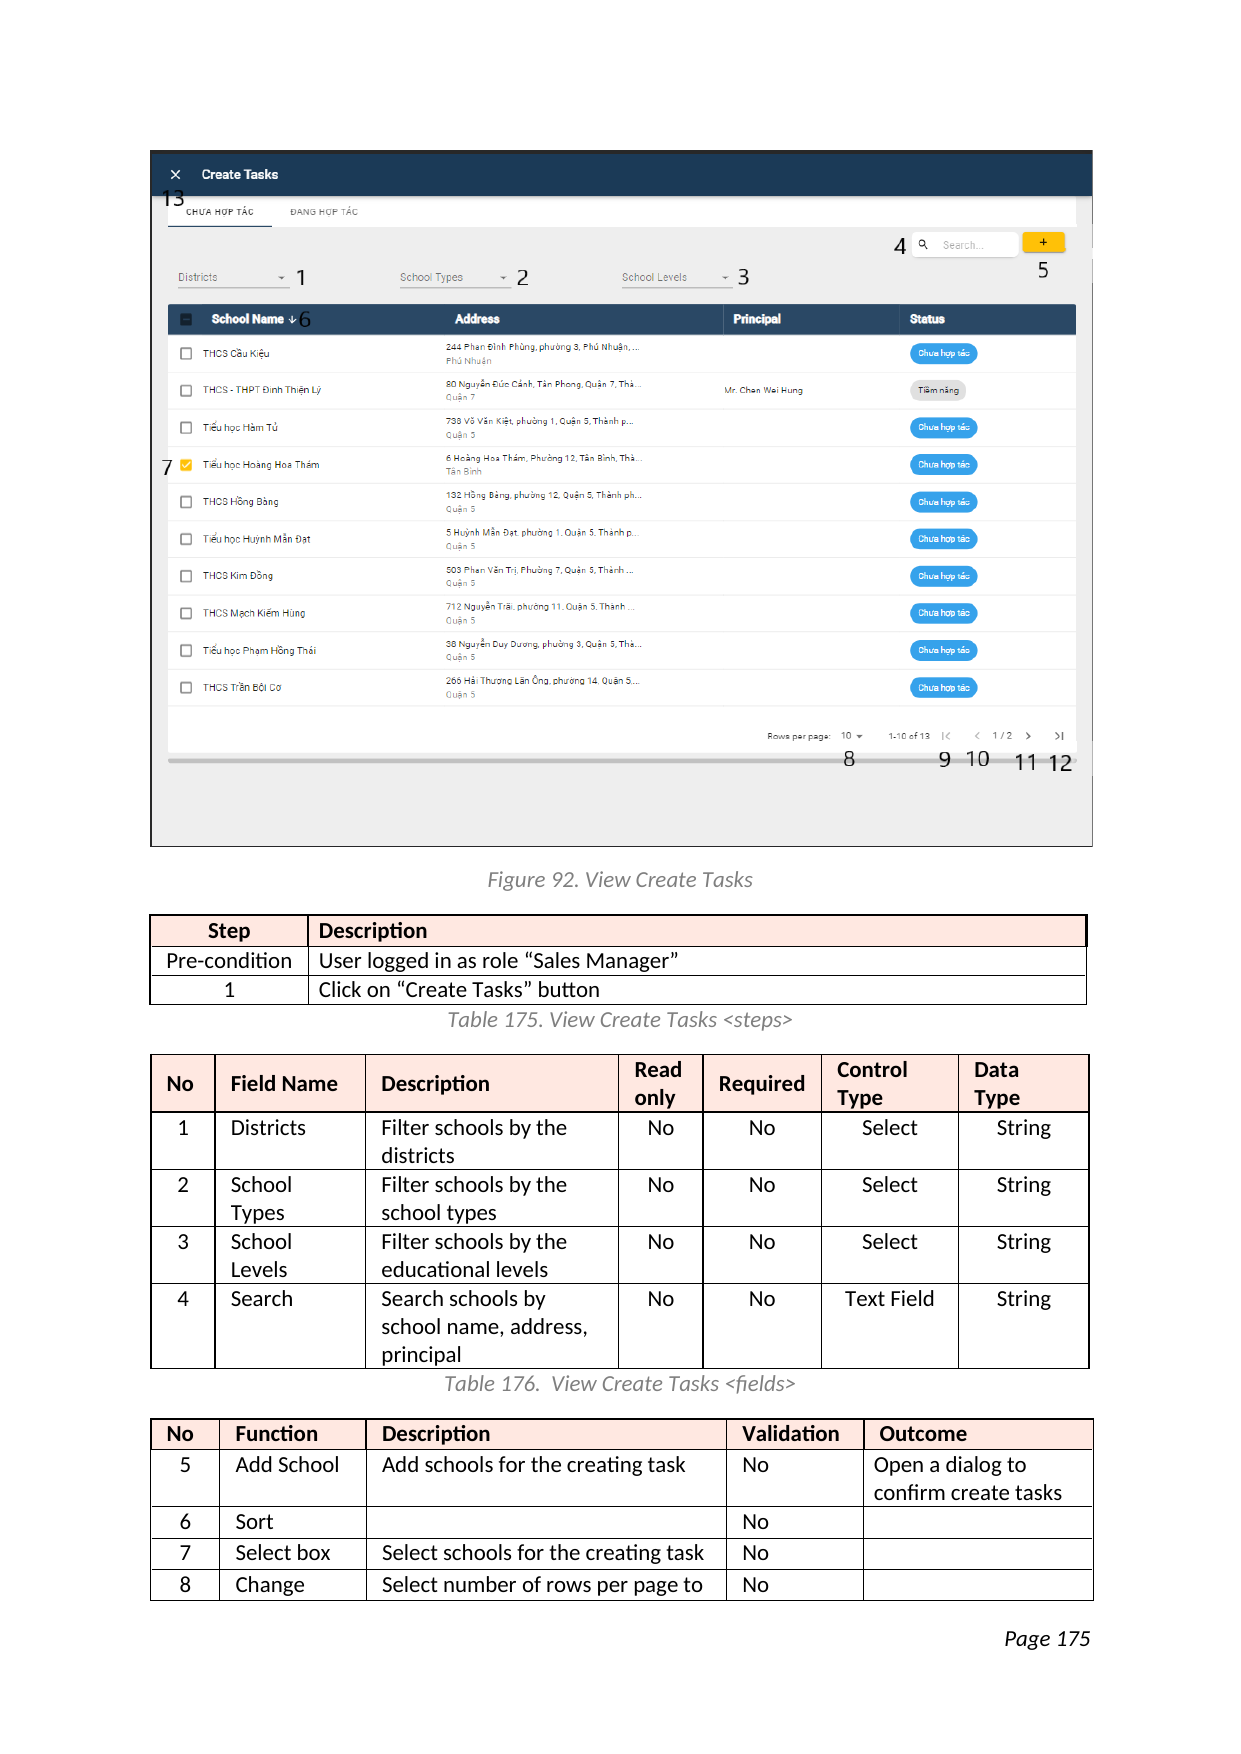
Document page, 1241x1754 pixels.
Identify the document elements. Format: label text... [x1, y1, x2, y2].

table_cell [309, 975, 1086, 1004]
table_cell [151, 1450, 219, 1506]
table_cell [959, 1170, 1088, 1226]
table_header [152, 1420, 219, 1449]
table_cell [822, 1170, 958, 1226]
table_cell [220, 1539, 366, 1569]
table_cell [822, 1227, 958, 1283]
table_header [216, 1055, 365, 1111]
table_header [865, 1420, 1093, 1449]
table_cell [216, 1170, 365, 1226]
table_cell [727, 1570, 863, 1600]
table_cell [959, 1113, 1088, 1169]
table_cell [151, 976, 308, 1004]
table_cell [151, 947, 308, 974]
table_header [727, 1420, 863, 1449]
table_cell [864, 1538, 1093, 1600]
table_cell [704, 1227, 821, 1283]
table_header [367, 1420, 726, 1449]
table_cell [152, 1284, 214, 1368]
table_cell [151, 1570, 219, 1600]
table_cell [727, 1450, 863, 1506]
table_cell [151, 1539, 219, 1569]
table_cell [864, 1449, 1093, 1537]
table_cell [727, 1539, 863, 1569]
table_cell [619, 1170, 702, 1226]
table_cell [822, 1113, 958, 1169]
text Table 176. View Create Tasks <fields> [150, 1369, 1093, 1397]
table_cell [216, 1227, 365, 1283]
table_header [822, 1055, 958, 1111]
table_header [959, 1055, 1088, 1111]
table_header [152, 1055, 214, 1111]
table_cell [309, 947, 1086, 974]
text Figure 92. View Create Tasks [150, 865, 1093, 893]
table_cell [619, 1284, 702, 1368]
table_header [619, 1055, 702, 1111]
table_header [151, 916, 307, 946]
text Table 175. View Create Tasks <steps> [150, 1005, 1093, 1033]
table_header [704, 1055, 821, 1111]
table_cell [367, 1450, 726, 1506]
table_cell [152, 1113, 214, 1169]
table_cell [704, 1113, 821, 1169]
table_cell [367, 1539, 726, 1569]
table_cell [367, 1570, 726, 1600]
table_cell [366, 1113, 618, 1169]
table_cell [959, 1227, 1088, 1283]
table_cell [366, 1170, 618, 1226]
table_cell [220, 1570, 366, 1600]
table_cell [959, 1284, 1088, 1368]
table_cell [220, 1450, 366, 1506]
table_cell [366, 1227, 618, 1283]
picture [150, 150, 1093, 847]
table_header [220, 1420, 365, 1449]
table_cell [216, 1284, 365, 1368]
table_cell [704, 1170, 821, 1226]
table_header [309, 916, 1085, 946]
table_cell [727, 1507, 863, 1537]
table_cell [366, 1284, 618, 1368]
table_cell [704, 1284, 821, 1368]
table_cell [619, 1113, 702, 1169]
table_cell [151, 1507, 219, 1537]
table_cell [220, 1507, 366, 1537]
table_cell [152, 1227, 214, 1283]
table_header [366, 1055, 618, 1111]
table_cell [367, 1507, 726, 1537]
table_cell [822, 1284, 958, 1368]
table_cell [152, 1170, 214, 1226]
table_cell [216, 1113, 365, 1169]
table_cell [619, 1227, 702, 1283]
